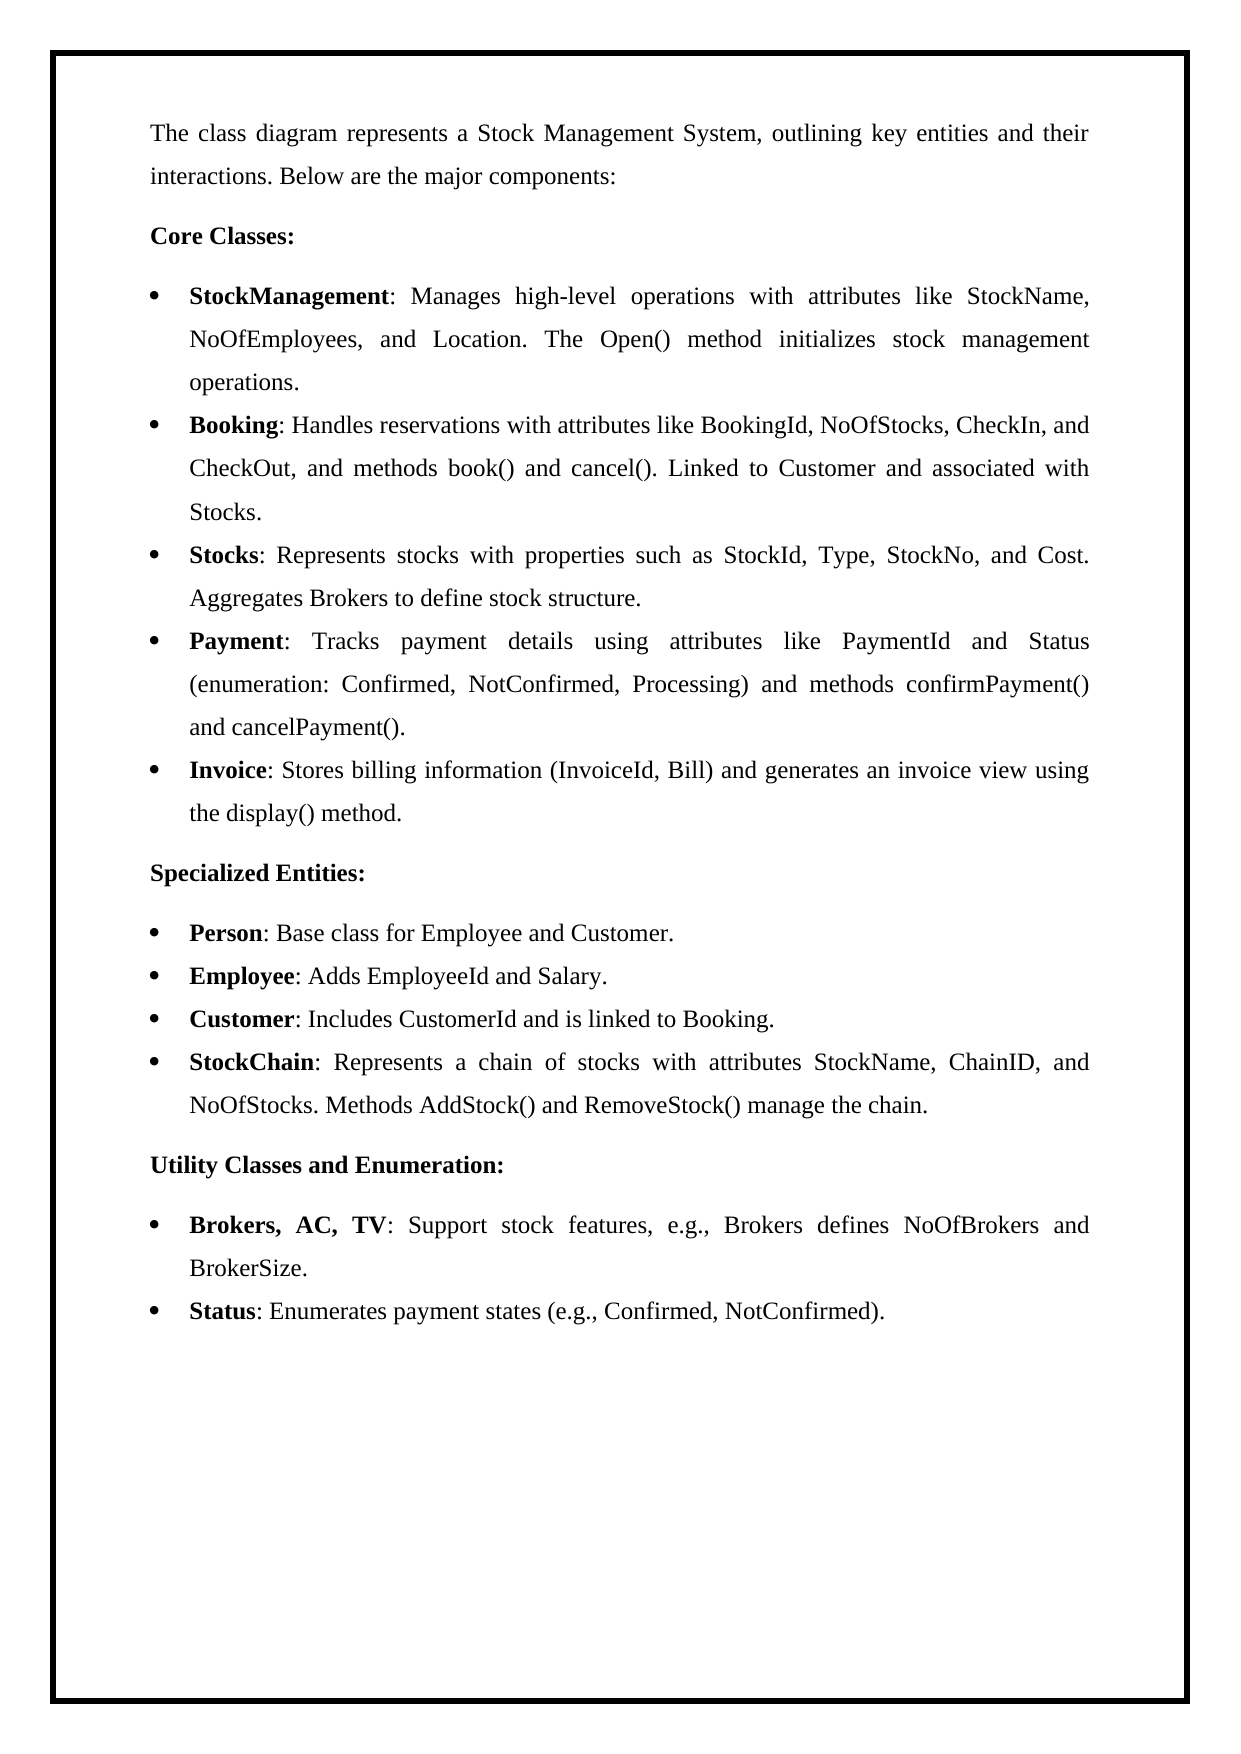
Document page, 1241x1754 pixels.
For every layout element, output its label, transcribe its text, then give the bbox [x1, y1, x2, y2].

list Employee: Adds EmployeeId and Salary. [150, 961, 1090, 990]
list Payment: Tracks payment details using attributes like PaymentId and Status (enumeration: Confirmed, NotConfirmed, Processing) and methods confirmPayment() and cancelPayment(). [150, 626, 1090, 741]
list Booking: Handles reservations with attributes like BookingId, NoOfStocks, CheckIn, and CheckOut, and methods book() and cancel(). Linked to Customer and associated with Stocks. [150, 410, 1090, 525]
text Specialized Entities: [150, 858, 1090, 887]
text Utility Classes and Enumeration: [150, 1150, 1090, 1179]
list StockChain: Represents a chain of stocks with attributes StockName, ChainID, and NoOfStocks. Methods AddStock() and RemoveStock() manage the chain. [150, 1047, 1090, 1119]
list StockManagement: Manages high-level operations with attributes like StockName, NoOfEmployees, and Location. The Open() method initializes stock management operations. [150, 281, 1090, 396]
list Invoice: Stores billing information (InvoiceId, Bill) and generates an invoice view using the display() method. [150, 755, 1090, 827]
text Core Classes: [150, 221, 1090, 250]
list Brokers, AC, TV: Support stock features, e.g., Brokers defines NoOfBrokers and BrokerSize. [150, 1210, 1090, 1282]
list Status: Enumerates payment states (e.g., Confirmed, NotConfirmed). [150, 1296, 1090, 1325]
list Stocks: Represents stocks with properties such as StockId, Type, StockNo, and Cost. Aggregates Brokers to define stock structure. [150, 540, 1090, 612]
list Customer: Includes CustomerId and is linked to Booking. [150, 1004, 1090, 1033]
text The class diagram represents a Stock Management System, outlining key entities and their interactions. Below are the major components: [150, 118, 1090, 190]
list Person: Base class for Employee and Customer. [150, 918, 1090, 947]
